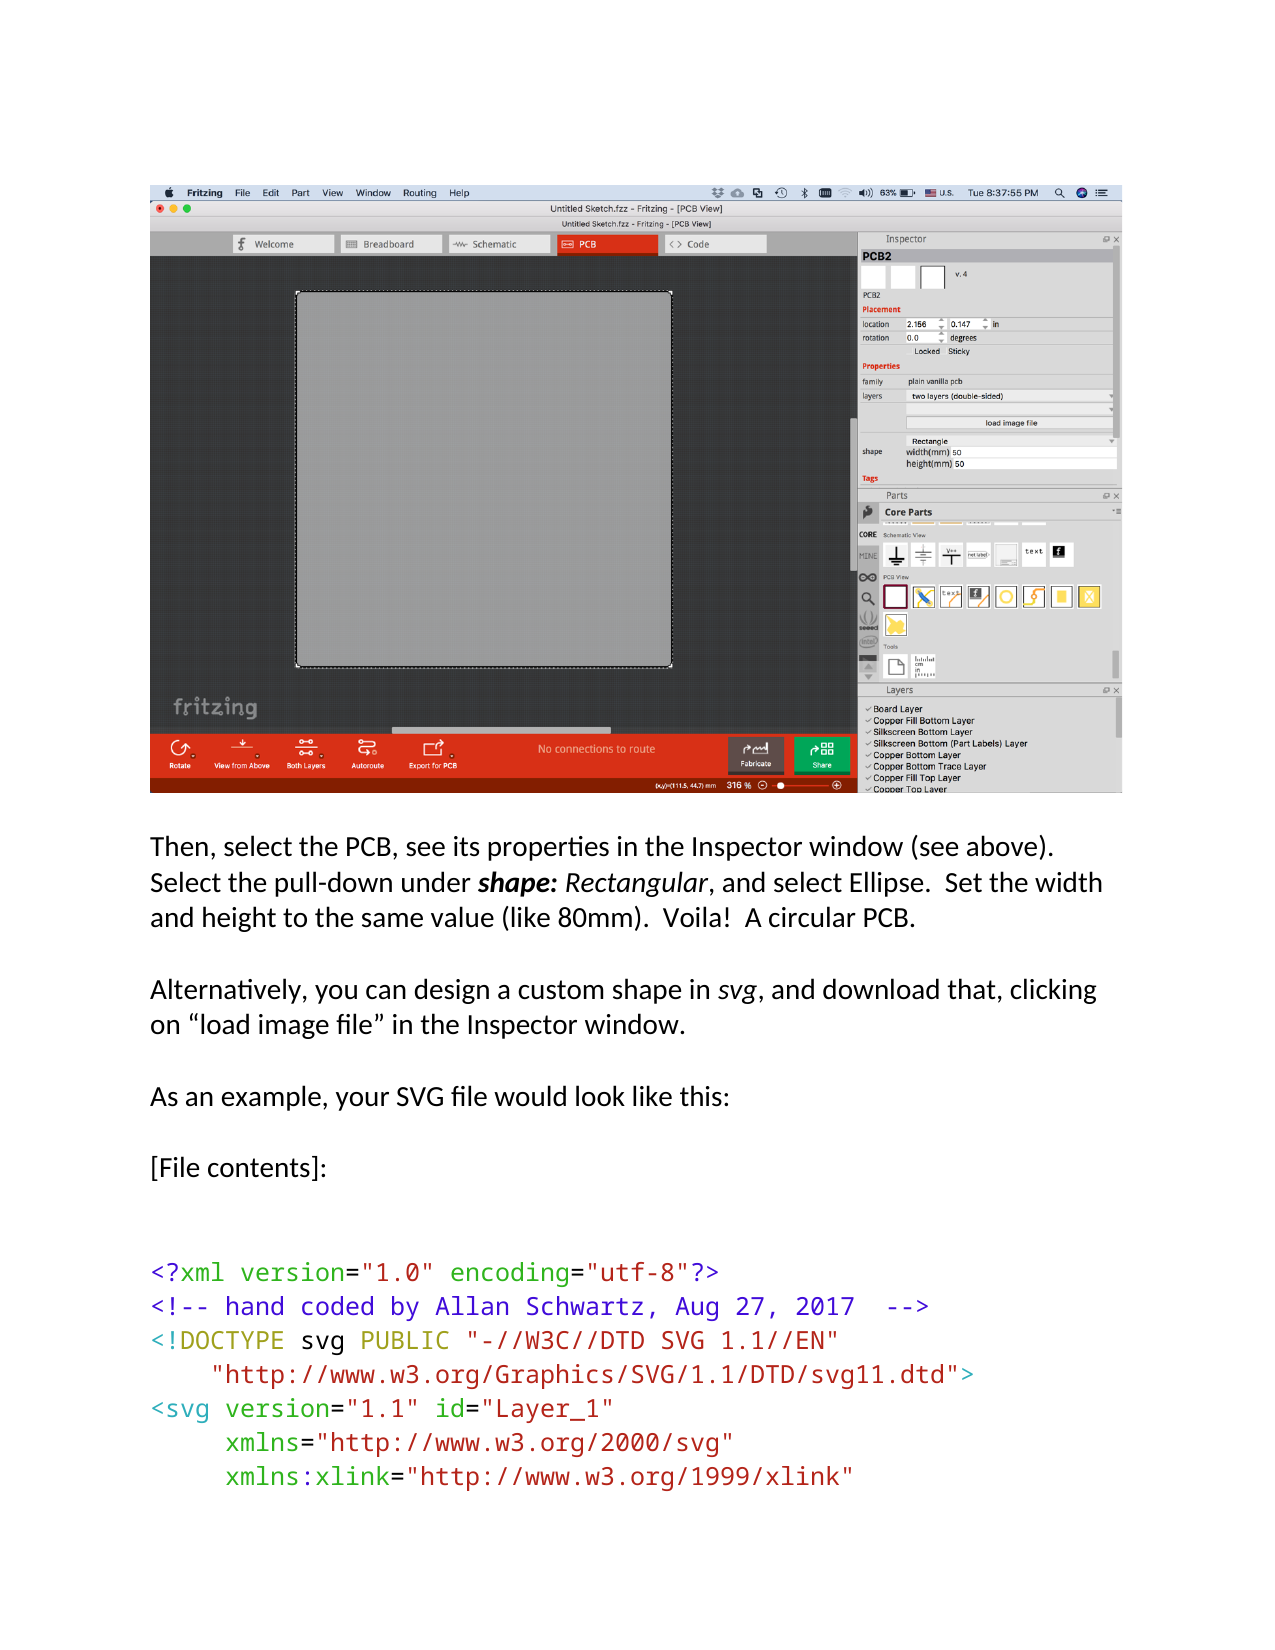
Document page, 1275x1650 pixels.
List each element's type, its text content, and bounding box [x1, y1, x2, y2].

text "http://www.w3.org/Graphics/SVG/1.1/DTD/svg11.dtd"> [150, 1356, 1125, 1390]
text xmlns:xlink="http://www.w3.org/1999/xlink" [150, 1458, 1125, 1493]
text <?xml version="1.0" encoding="utf-8"?> [150, 1254, 1125, 1288]
text Alternatively, you can design a custom shape in svg, and download that, clicking on “load image file” in the Inspector window. [150, 971, 1125, 1042]
picture [150, 185, 1123, 793]
text <!-- hand coded by Allan Schwartz, Aug 27, 2017 --> [150, 1288, 1125, 1322]
text [File contents]: [150, 1149, 1125, 1184]
text xmlns="http://www.w3.org/2000/svg" [150, 1424, 1125, 1458]
text As an example, your SVG file would look like this: [150, 1078, 1125, 1113]
text <!DOCTYPE svg PUBLIC "-//W3C//DTD SVG 1.1//EN" [150, 1322, 1125, 1356]
text Then, select the PCB, see its properties in the Inspector window (see above). [150, 828, 1125, 864]
text Select the pull-down under shape: Rectangular, and select Ellipse. Set the width and height to the same value (like 80mm). Voila! A circular PCB. [150, 864, 1125, 935]
text <svg version="1.1" id="Layer_1" [150, 1390, 1125, 1424]
